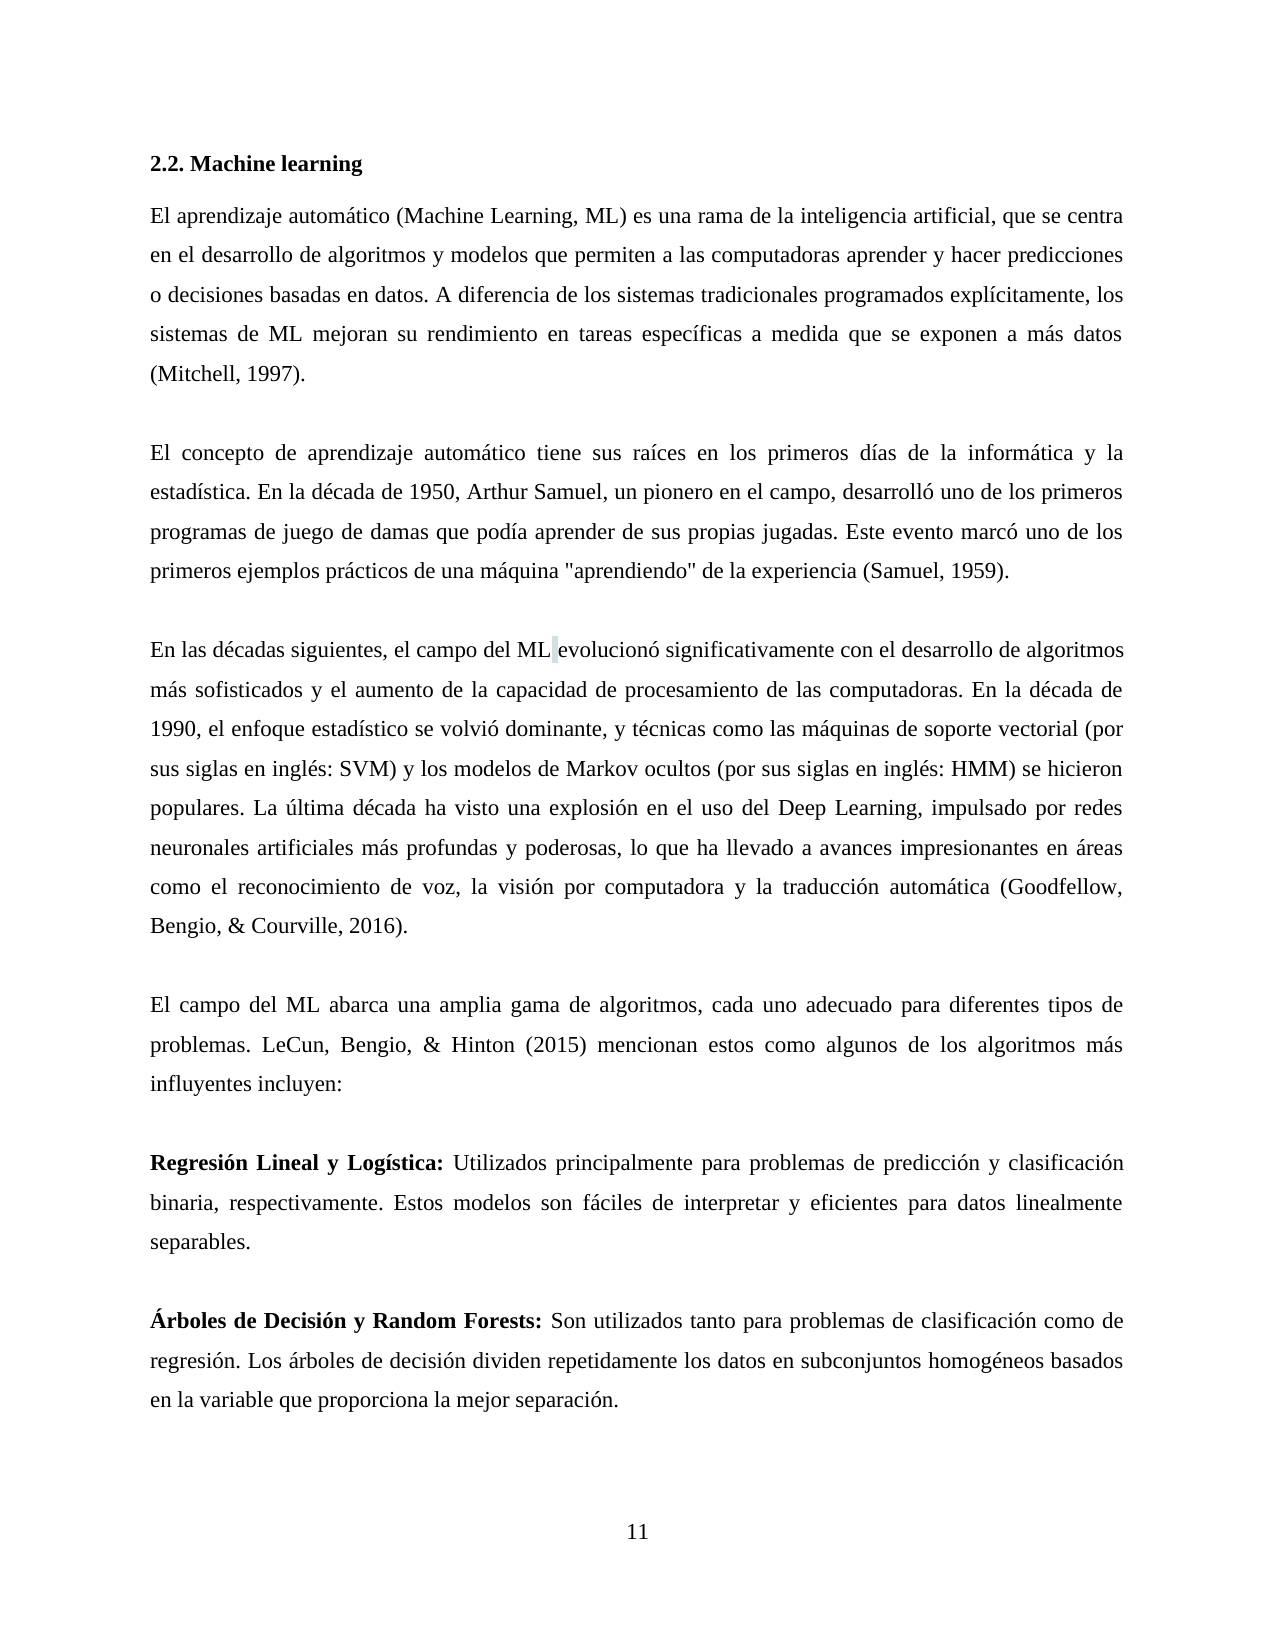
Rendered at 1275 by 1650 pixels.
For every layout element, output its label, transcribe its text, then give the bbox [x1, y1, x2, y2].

text Regresión Lineal y Logística: Utilizados principalmente para problemas de predicción y clasificación binaria, respectivamente. Estos modelos son fáciles de interpretar y eficientes para datos linealmente separables. [150, 1149, 1125, 1255]
text En las décadas siguientes, el campo del ML evolucionó significativamente con el desarrollo de algoritmos más sofisticados y el aumento de la capacidad de procesamiento de las computadoras. En la década de 1990, el enfoque estadístico se volvió dominante, y técnicas como las máquinas de soporte vectorial (por sus siglas en inglés: SVM) y los modelos de Markov ocultos (por sus siglas en inglés: HMM) se hicieron populares. La última década ha visto una explosión en el uso del Deep Learning, impulsado por redes neuronales artificiales más profundas y poderosas, lo que ha llevado a avances impresionantes en áreas como el reconocimiento de voz, la visión por computadora y la traducción automática (Goodfellow, Bengio, & Courville, 2016). [150, 636, 1125, 939]
text El campo del ML abarca una amplia gama de algoritmos, cada uno adecuado para diferentes tipos de problemas. LeCun, Bengio, & Hinton (2015) mencionan estos como algunos de los algoritmos más influyentes incluyen: [150, 992, 1125, 1097]
text El aprendizaje automático (Machine Learning, ML) es una rama de la inteligencia artificial, que se centra en el desarrollo de algoritmos y modelos que permiten a las computadoras aprender y hacer predicciones o decisiones basadas en datos. A diferencia de los sistemas tradicionales programados explícitamente, los sistemas de ML mejoran su rendimiento en tareas específicas a medida que se exponen a más datos (Mitchell, 1997). [150, 202, 1125, 386]
text El concepto de aprendizaje automático tiene sus raíces en los primeros días de la informática y la estadística. En la década de 1950, Arthur Samuel, un pionero en el campo, desarrolló uno de los primeros programas de juego de damas que podía aprender de sus propias jugadas. Este evento marcó uno de los primeros ejemplos prácticos de una máquina "aprendiendo" de la experiencia (Samuel, 1959). [150, 439, 1125, 584]
text Árboles de Decisión y Random Forests: Son utilizados tanto para problemas de clasificación como de regresión. Los árboles de decisión dividen repetidamente los datos en subconjuntos homogéneos basados en la variable que proporciona la mejor separación. [150, 1307, 1125, 1413]
subtitle 2.2. Machine learning [150, 150, 1125, 176]
